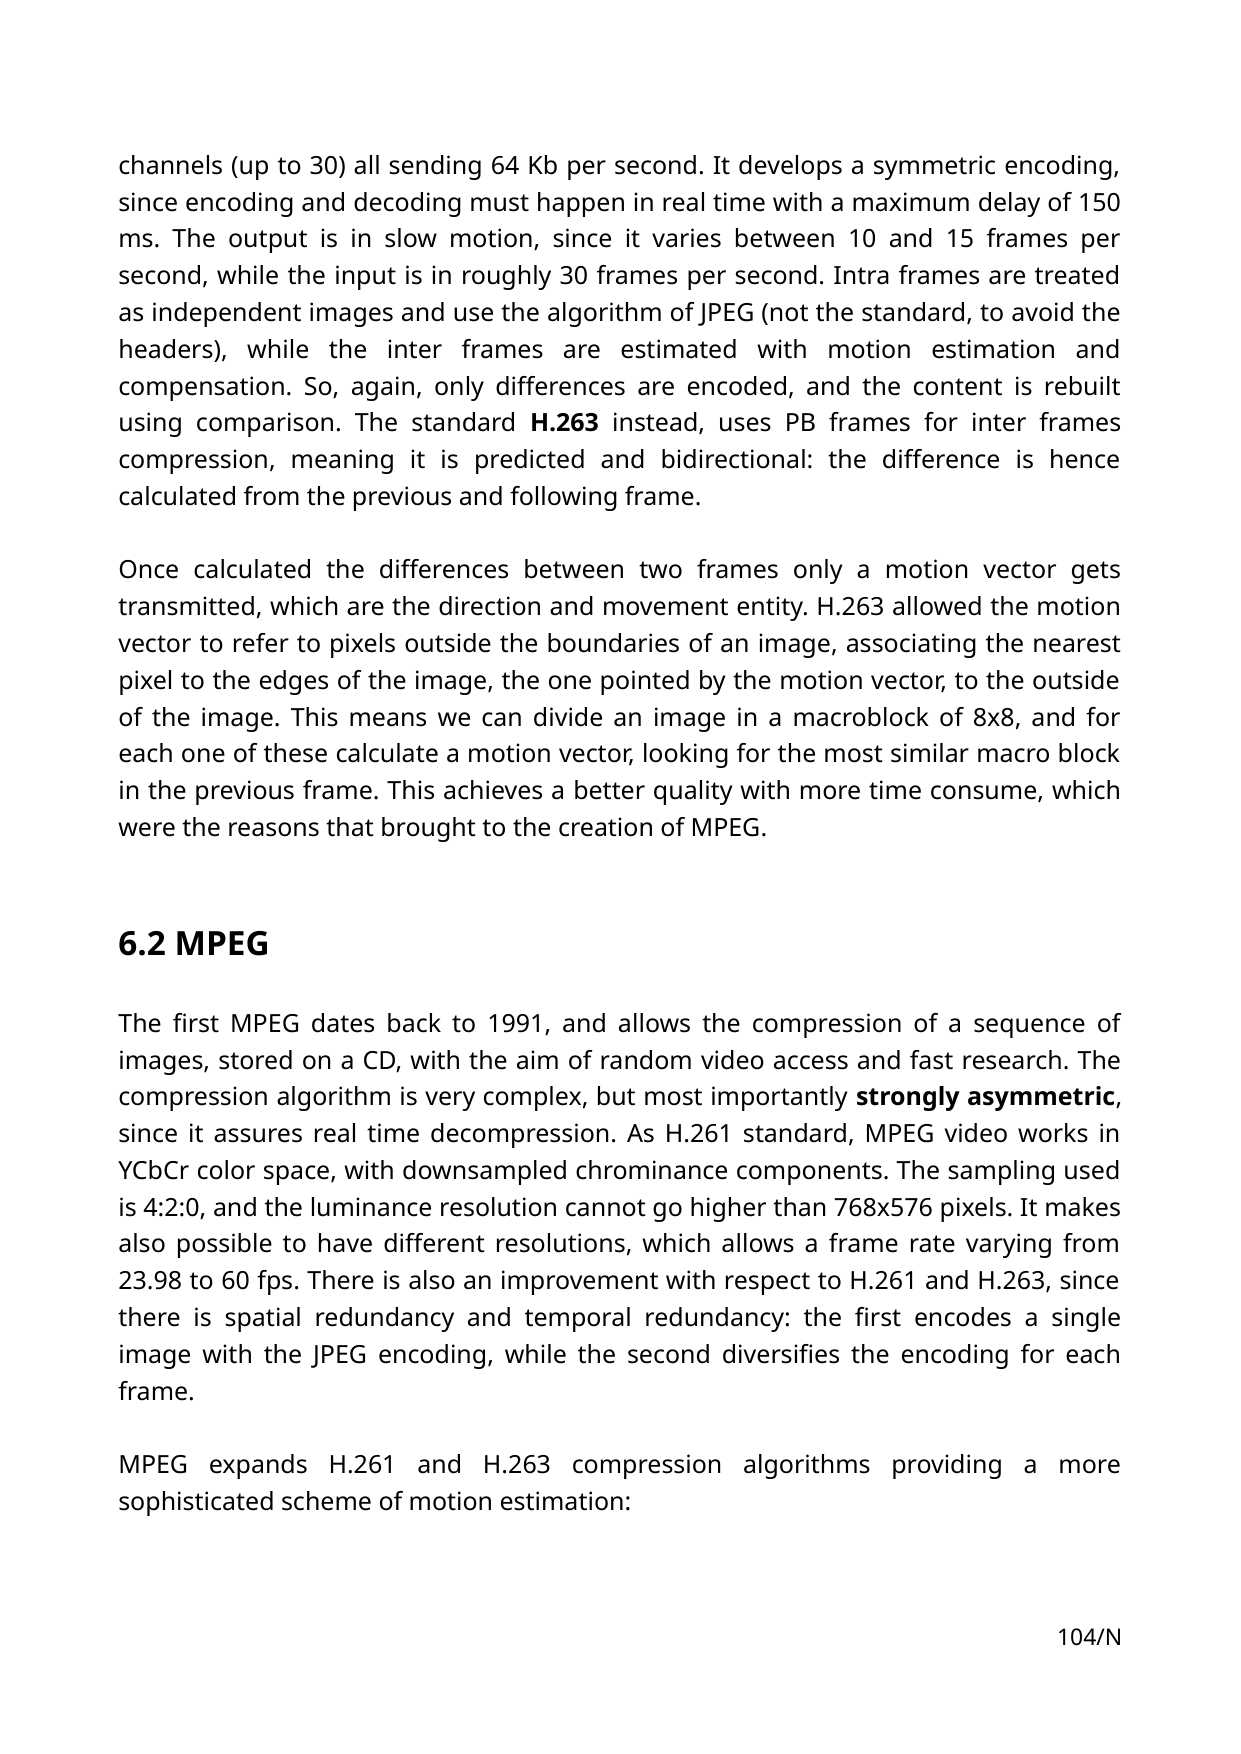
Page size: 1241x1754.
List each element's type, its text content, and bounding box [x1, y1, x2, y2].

subtitle 6.2 MPEG [118, 920, 1122, 965]
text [118, 148, 1122, 513]
text Once calculated the differences between two frames only a motion vector gets transmitted, which are the direction and movement entity. H.263 allowed the motion vector to refer to pixels outside the boundaries of an image, associating the nearest pixel to the edges of the image, the one pointed by the motion vector, to the outside of the image. This means we can divide an image in a macroblock of 8x8, and for each one of these calculate a motion vector, looking for the most similar macro block in the previous frame. This achieves a better quality with more time consume, which were the reasons that brought to the creation of MPEG. [118, 552, 1122, 843]
text The first MPEG dates back to 1991, and allows the compression of a sequence of images, stored on a CD, with the aim of random video access and fast research. The compression algorithm is very complex, but most importantly strongly asymmetric, since it assures real time decompression. As H.261 standard, MPEG video works in YCbCr color space, with downsampled chrominance components. The sampling used is 4:2:0, and the luminance resolution cannot go higher than 768x576 pixels. It makes also possible to have different resolutions, which allows a frame rate varying from 23.98 to 60 fps. There is also an improvement with respect to H.261 and H.263, since there is spatial redundancy and temporal redundancy: the first encodes a single image with the JPEG encoding, while the second diversifies the encoding for each frame. [118, 1006, 1122, 1407]
text MPEG expands H.261 and H.263 compression algorithms providing a more sophisticated scheme of motion estimation: [118, 1447, 1122, 1518]
